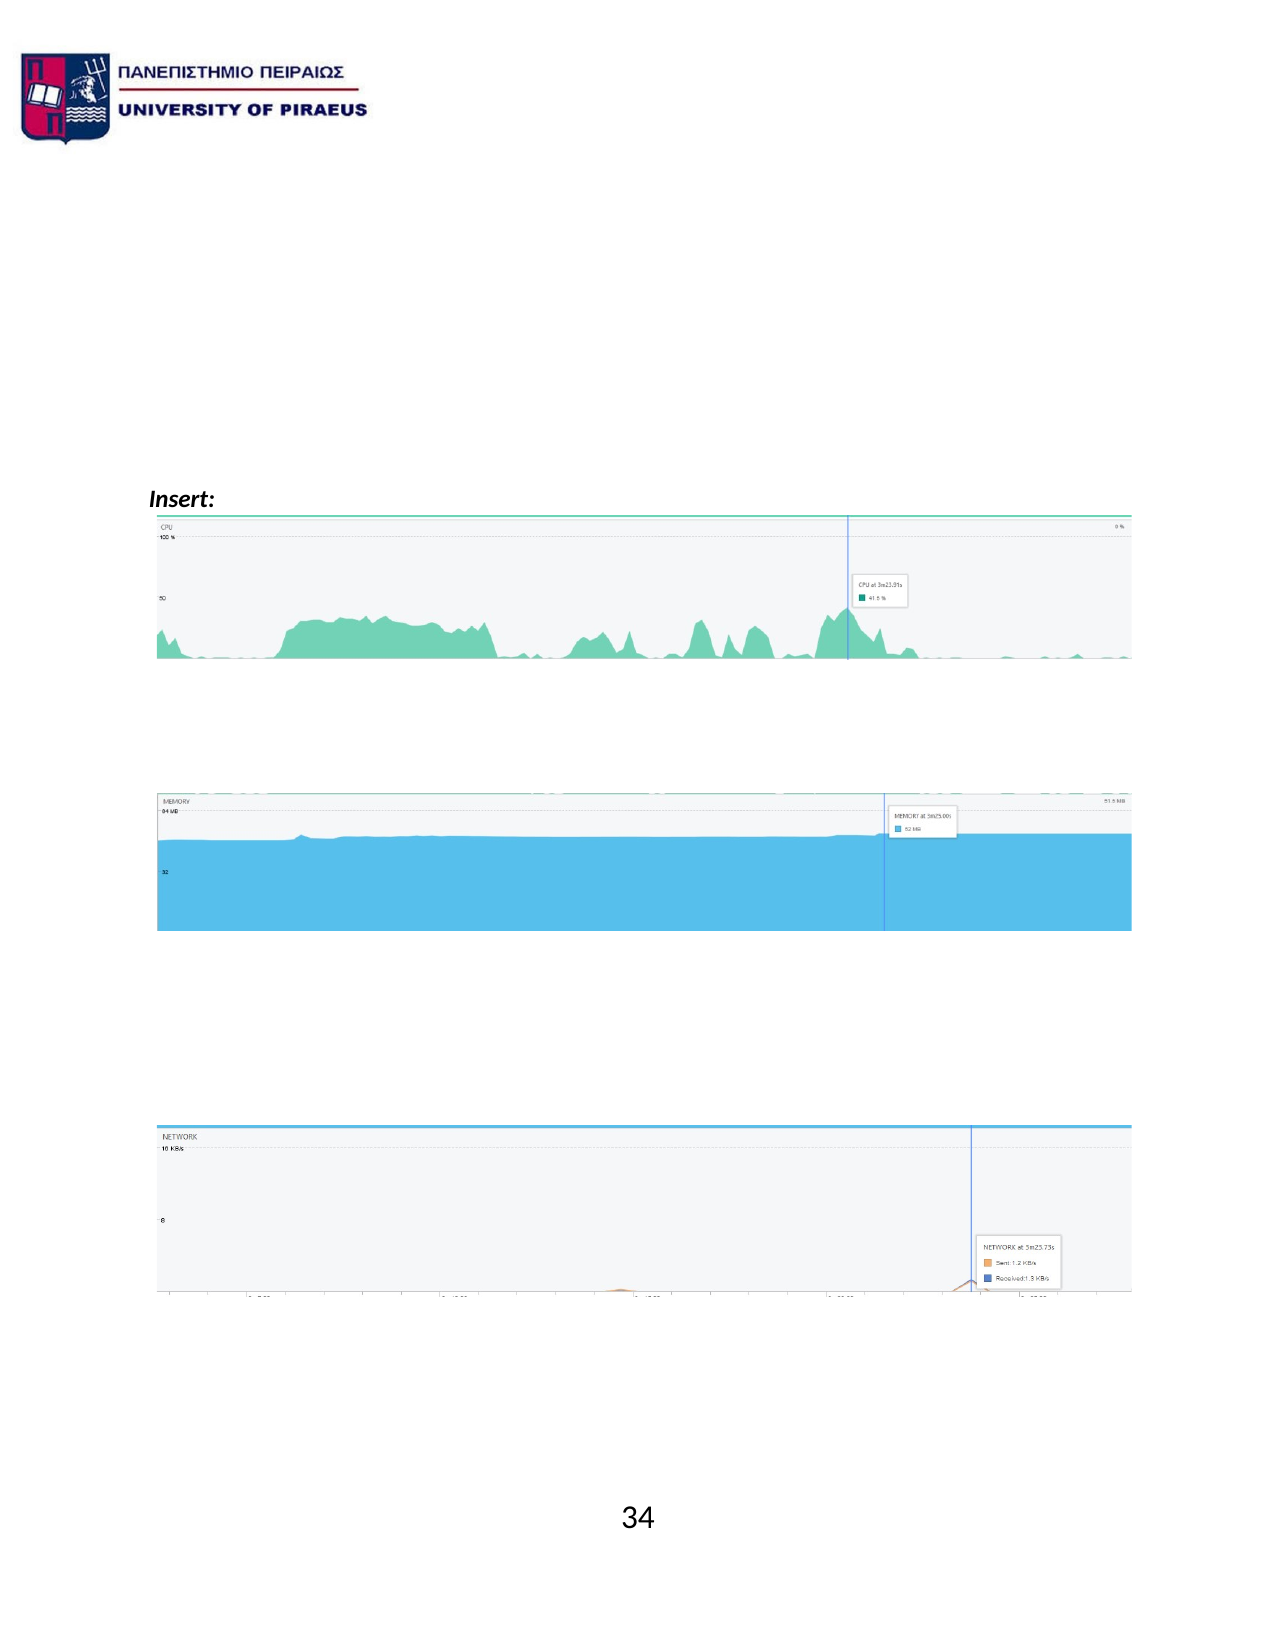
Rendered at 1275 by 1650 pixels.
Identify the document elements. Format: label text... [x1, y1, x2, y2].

picture [12, 9, 374, 184]
picture [156, 515, 1132, 660]
picture [156, 793, 1132, 931]
picture [156, 1125, 1132, 1297]
text Insert: [148, 483, 1163, 513]
